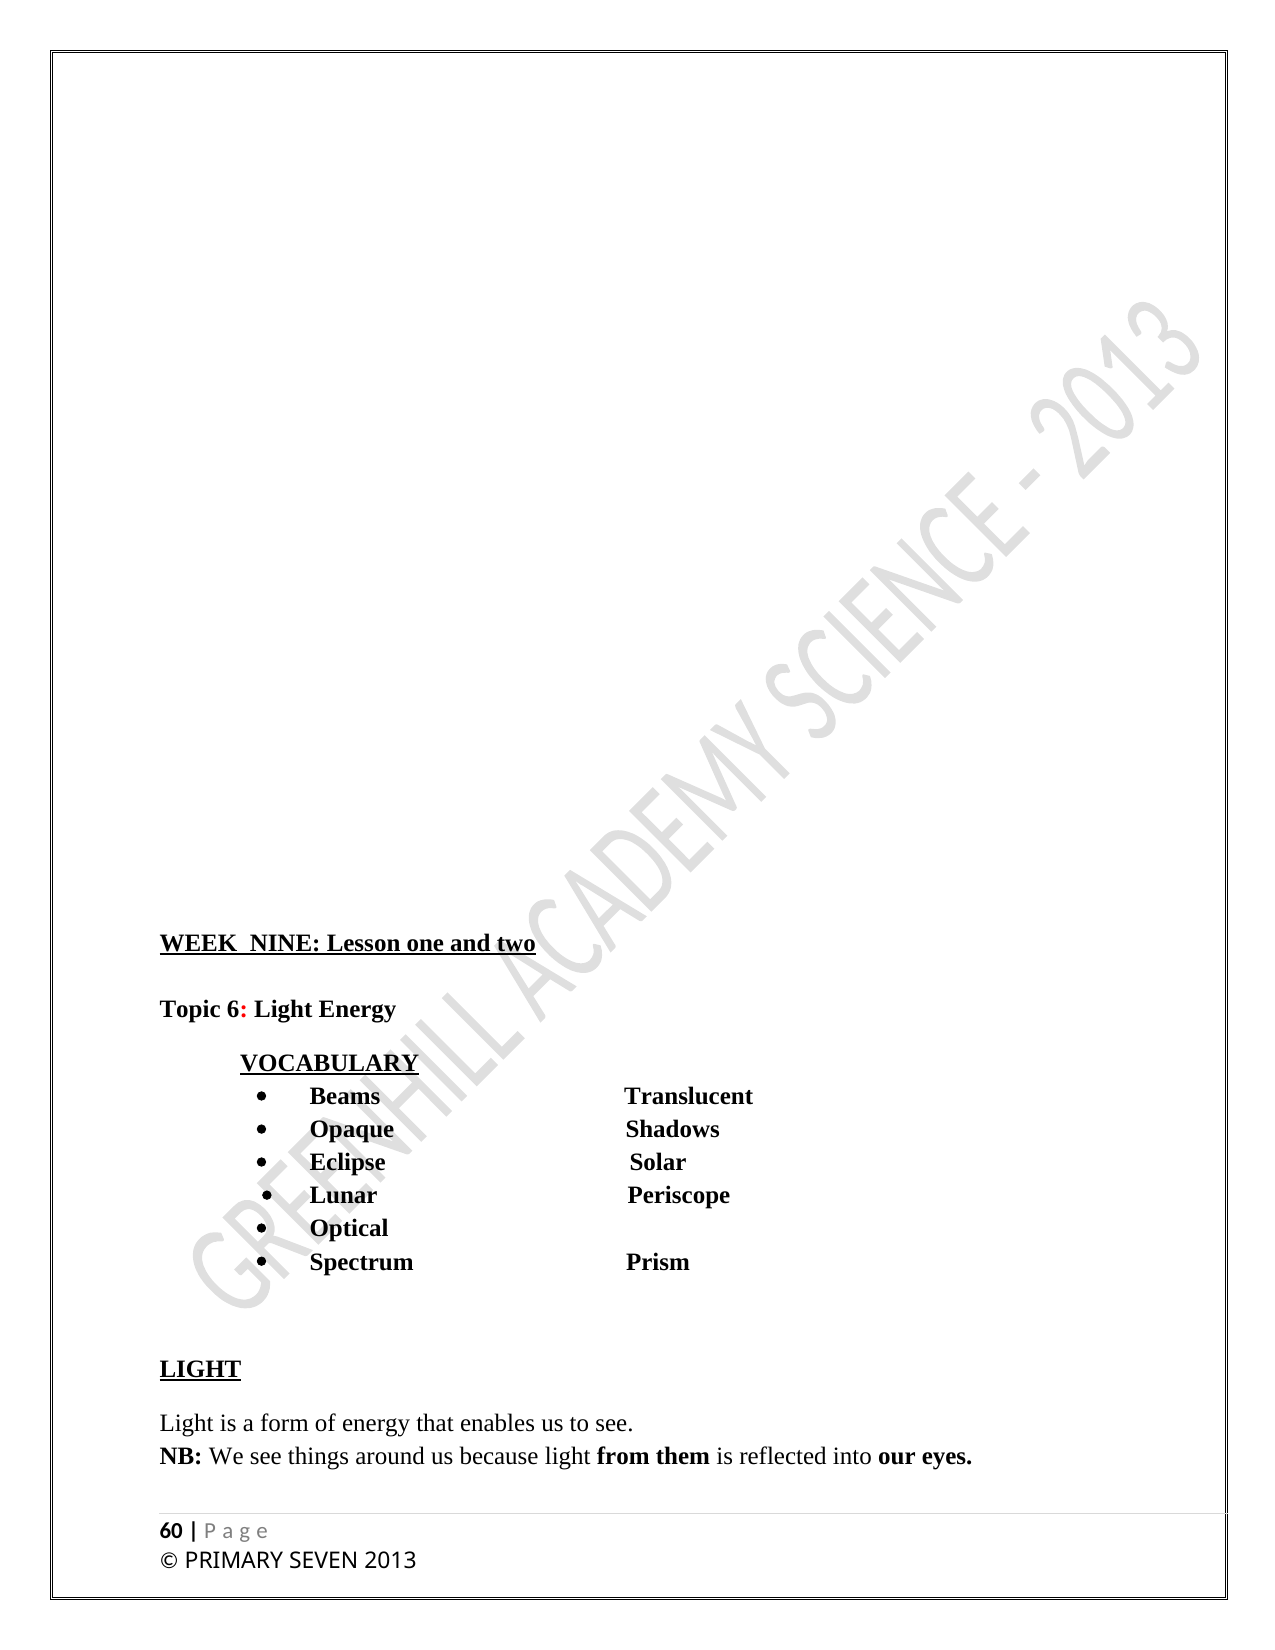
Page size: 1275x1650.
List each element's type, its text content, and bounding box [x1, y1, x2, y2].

text LIGHT [159, 1354, 1225, 1383]
list Eclipse Solar [234, 1147, 1225, 1176]
text Topic 6: Light Energy [159, 994, 1225, 1023]
text WEEK NINE: Lesson one and two [159, 928, 1225, 957]
list Beams Translucent [234, 1081, 1225, 1110]
list Spectrum Prism [234, 1247, 1225, 1275]
text Light is a form of energy that enables us to see. NB: We see things around us because light from them is reflected into our eyes. [159, 1408, 1225, 1470]
list VOCABULARY [240, 1048, 1225, 1077]
list Optical [234, 1213, 1225, 1242]
list Opaque Shadows [234, 1114, 1225, 1143]
list Lunar Periscope [262, 1181, 1225, 1209]
